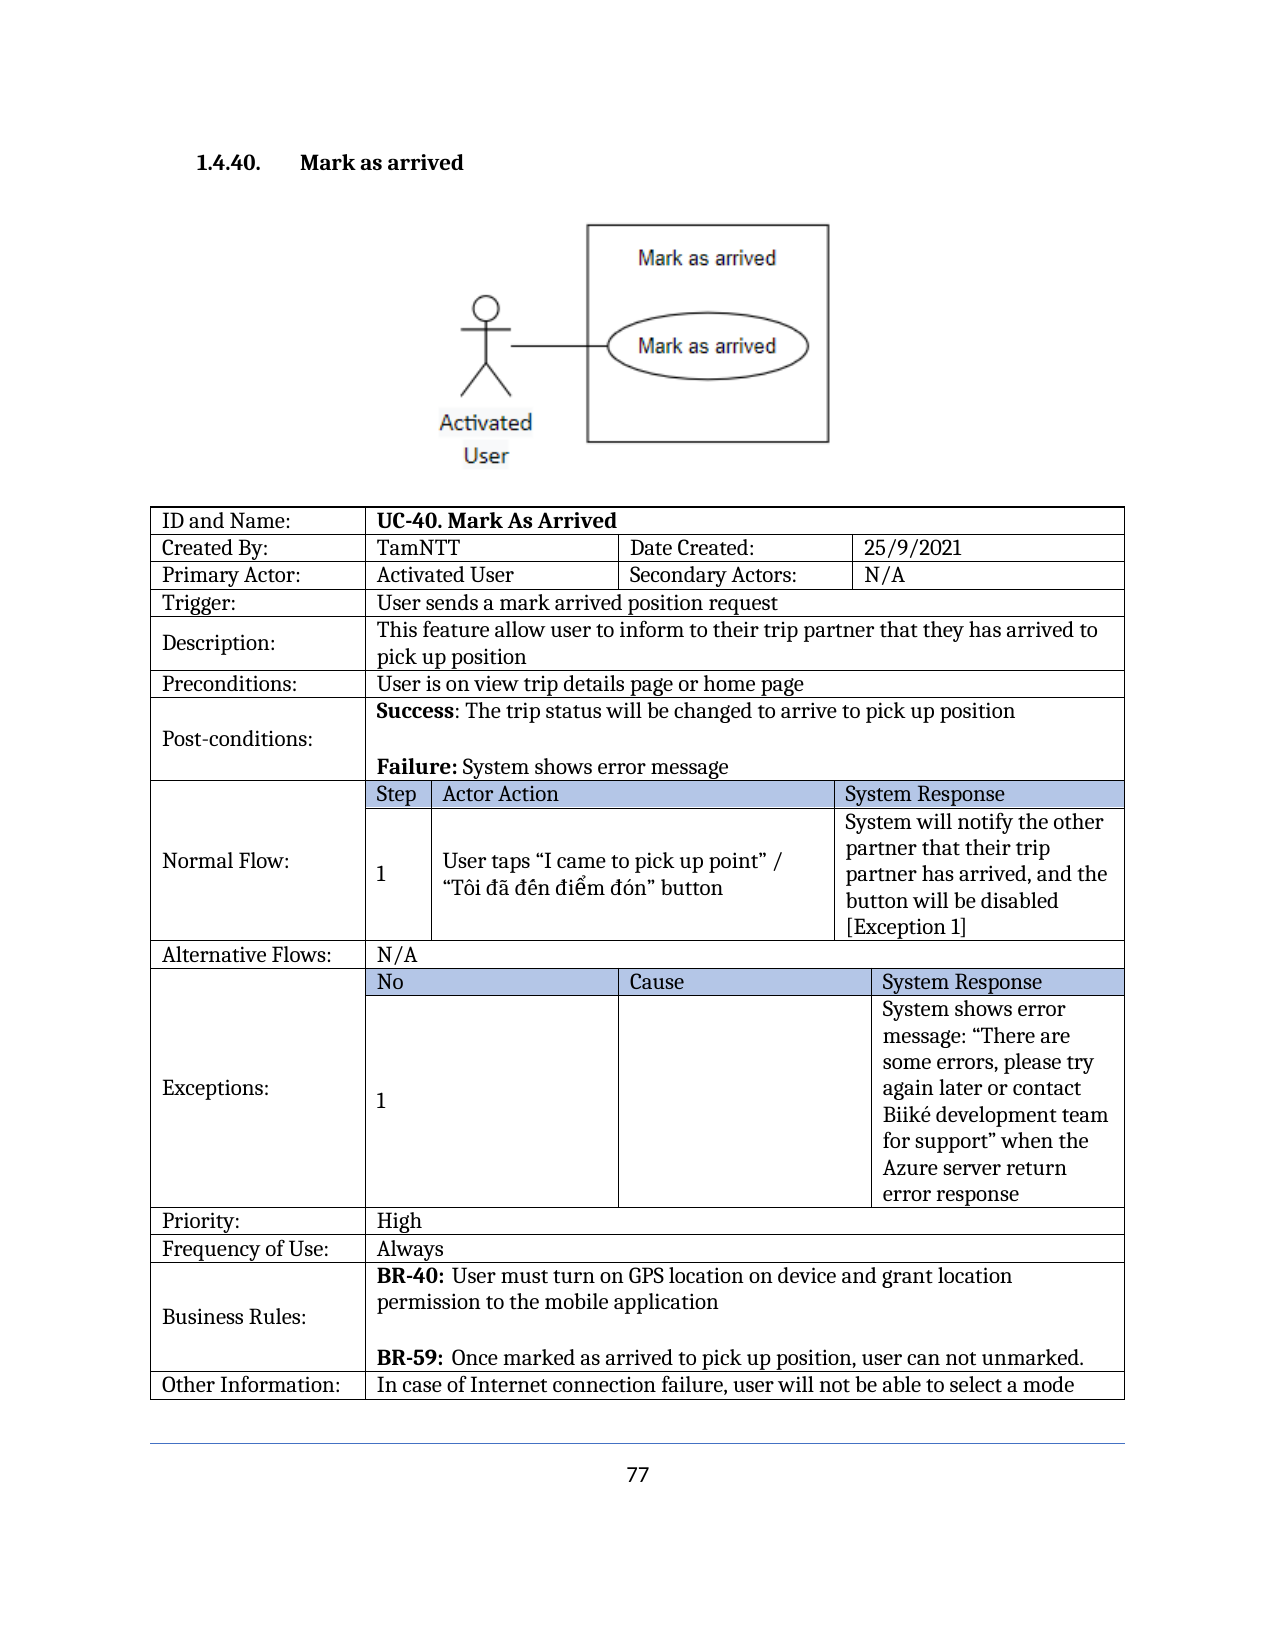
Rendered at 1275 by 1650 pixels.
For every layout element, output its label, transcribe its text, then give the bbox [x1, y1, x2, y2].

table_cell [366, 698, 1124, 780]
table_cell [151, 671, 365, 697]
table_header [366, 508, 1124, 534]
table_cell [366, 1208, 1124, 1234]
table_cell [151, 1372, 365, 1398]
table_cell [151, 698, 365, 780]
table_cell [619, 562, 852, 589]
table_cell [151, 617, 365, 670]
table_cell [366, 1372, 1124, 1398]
picture [428, 209, 847, 476]
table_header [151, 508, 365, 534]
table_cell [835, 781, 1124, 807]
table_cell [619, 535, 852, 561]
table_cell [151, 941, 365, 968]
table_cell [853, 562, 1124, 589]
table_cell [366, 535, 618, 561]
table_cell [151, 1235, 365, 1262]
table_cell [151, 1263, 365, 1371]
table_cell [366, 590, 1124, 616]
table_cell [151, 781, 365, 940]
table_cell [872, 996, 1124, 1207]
list Mark as arrived [197, 150, 1125, 176]
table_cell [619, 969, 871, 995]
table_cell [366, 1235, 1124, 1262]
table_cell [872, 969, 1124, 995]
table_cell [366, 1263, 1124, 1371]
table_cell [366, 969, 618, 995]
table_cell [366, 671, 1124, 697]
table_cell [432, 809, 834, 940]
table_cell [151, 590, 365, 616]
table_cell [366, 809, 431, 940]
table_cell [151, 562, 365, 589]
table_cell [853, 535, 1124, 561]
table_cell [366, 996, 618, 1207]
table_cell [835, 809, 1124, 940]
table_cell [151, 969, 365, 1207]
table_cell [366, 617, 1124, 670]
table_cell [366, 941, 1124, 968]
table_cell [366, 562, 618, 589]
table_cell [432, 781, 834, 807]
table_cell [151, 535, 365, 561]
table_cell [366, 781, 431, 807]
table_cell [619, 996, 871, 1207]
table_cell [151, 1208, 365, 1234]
